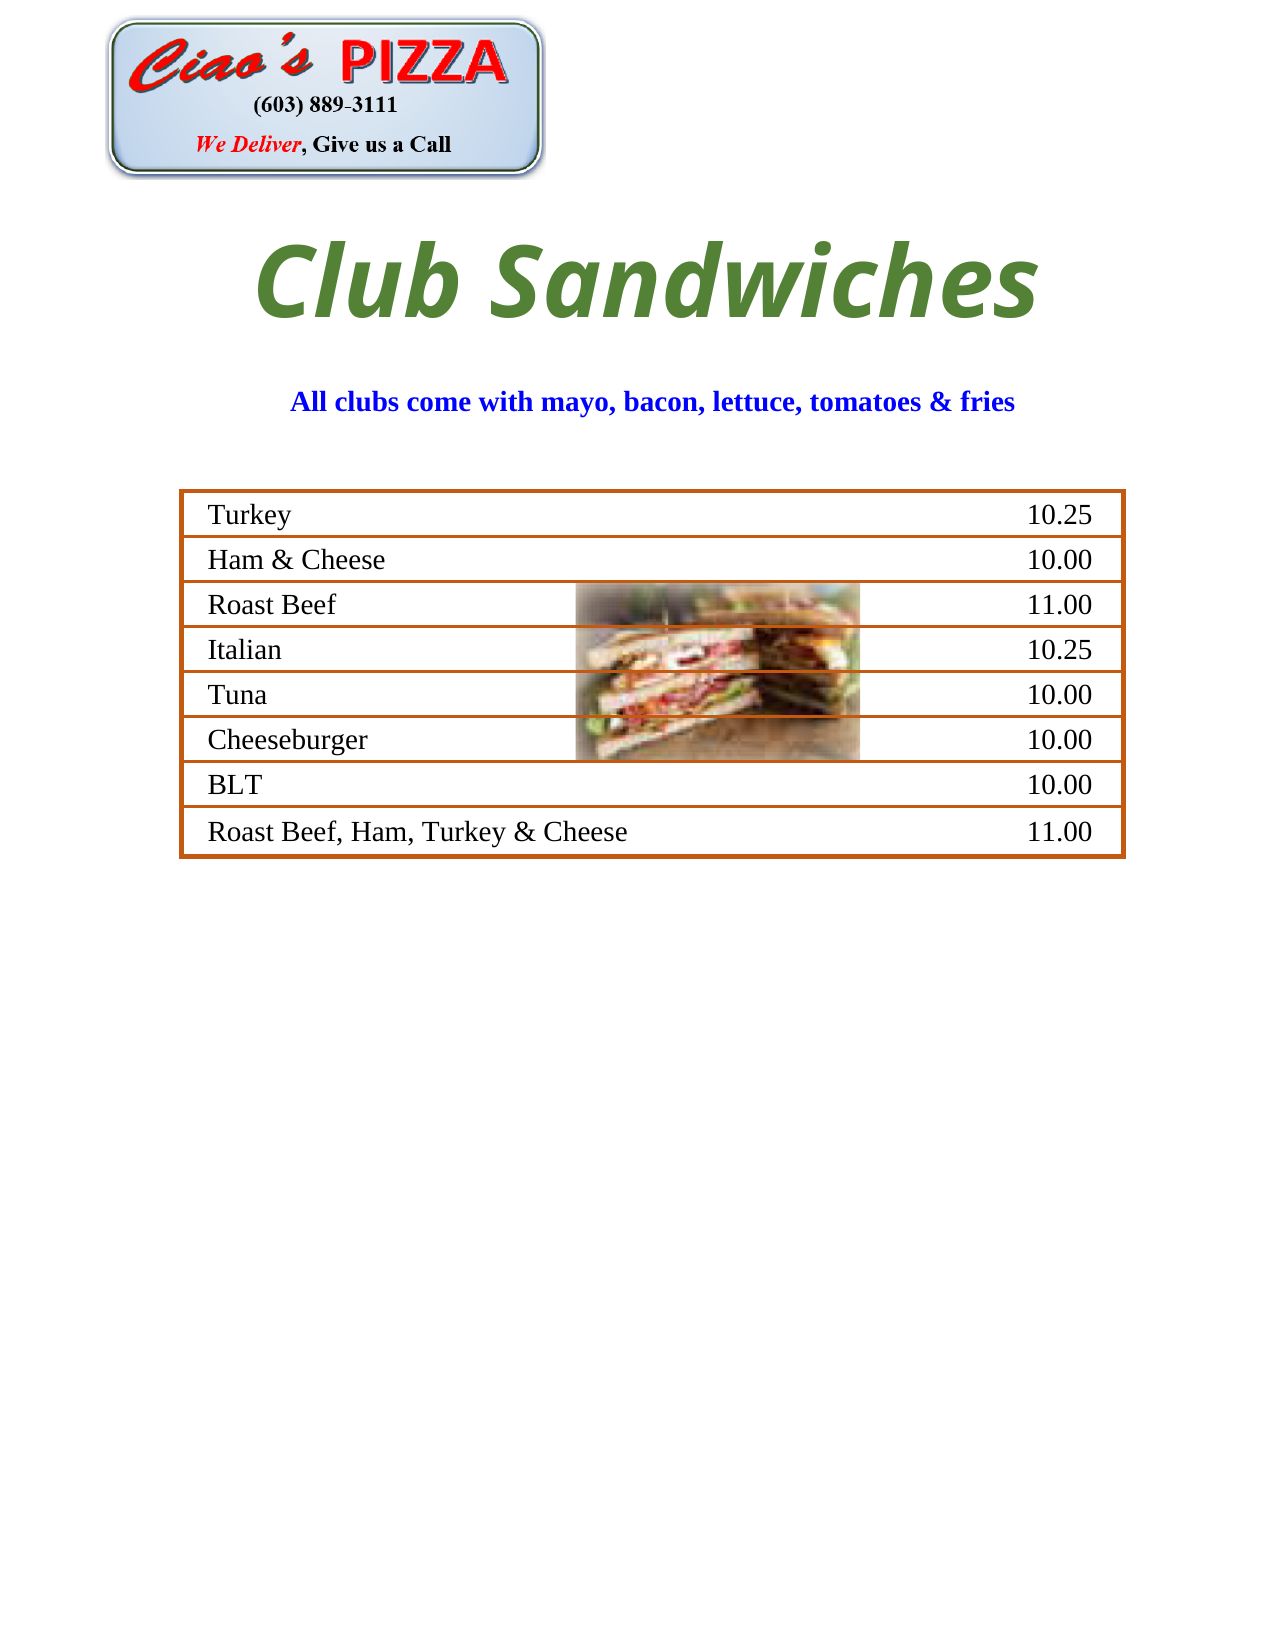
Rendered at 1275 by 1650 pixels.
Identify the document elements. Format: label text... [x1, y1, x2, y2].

text All clubs come with mayo, bacon, lettuce, tomatoes & fries [105, 346, 1200, 417]
table_cell 11.00 [996, 583, 1121, 625]
picture [105, 15, 547, 180]
text Club Sandwiches [105, 210, 1200, 346]
table_cell 10.00 [996, 538, 1121, 580]
table_cell Cheeseburger [184, 718, 996, 760]
table_cell 10.00 [996, 718, 1121, 760]
table_cell Roast Beef [184, 583, 996, 625]
table_header Turkey [184, 493, 996, 535]
table_cell 10.25 [996, 628, 1121, 670]
table_cell 10.00 [996, 763, 1121, 805]
table_cell Italian [184, 628, 996, 670]
table_cell Roast Beef, Ham, Turkey & Cheese [184, 808, 996, 854]
table_header 10.25 [996, 493, 1121, 535]
table_cell BLT [184, 763, 996, 805]
table_cell Ham & Cheese [184, 538, 996, 580]
table_cell 11.00 [996, 808, 1121, 854]
table_cell Tuna [184, 673, 996, 715]
table_cell 10.00 [996, 673, 1121, 715]
